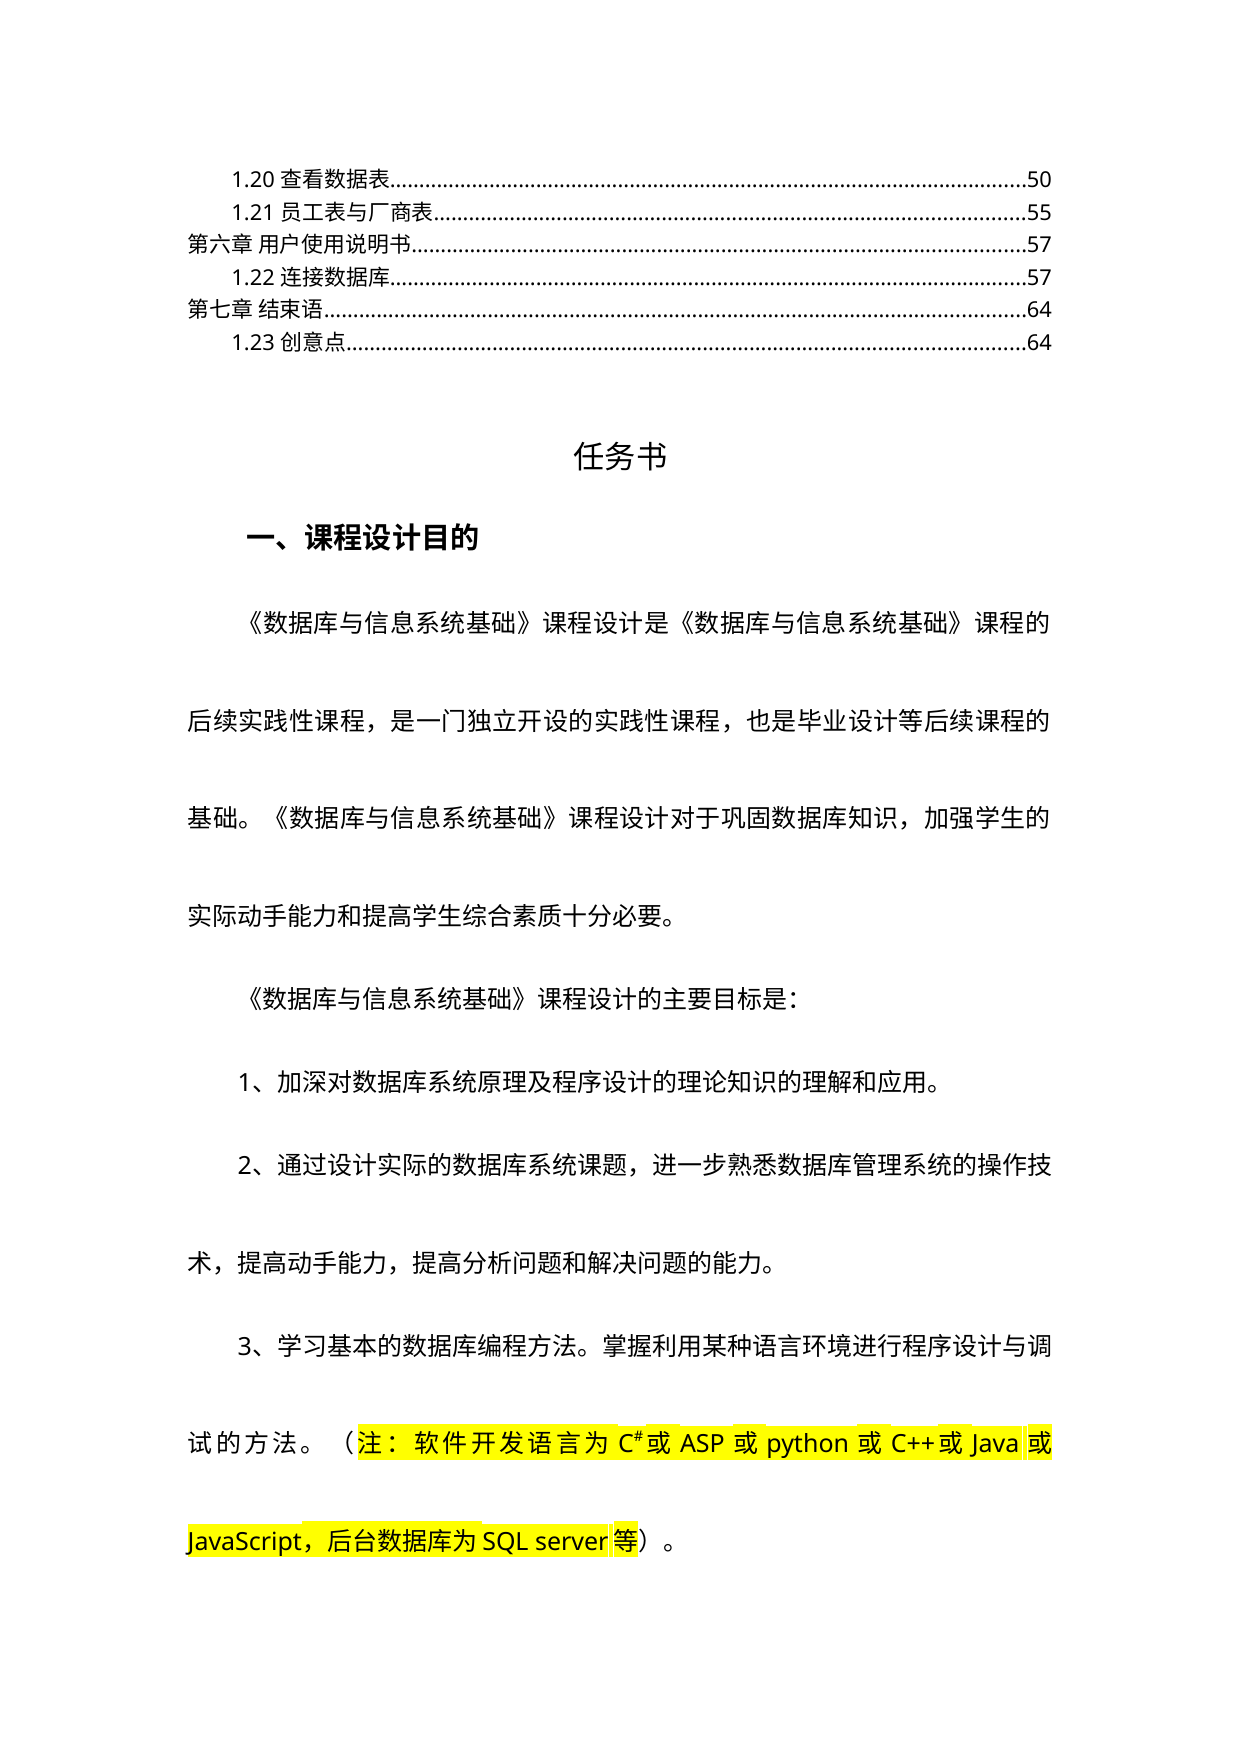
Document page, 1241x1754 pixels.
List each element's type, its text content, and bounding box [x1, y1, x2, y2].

text 《数据库与信息系统基础》课程设计的主要目标是： [187, 965, 1053, 1030]
text 第七章 结束语 64 [187, 292, 1053, 324]
text 任务书 [187, 422, 1053, 487]
text 一、课程设计目的 [187, 503, 1053, 568]
text 《数据库与信息系统基础》课程设计是《数据库与信息系统基础》课程的后续实践性课程，是一门独立开设的实践性课程，也是毕业设计等后续课程的基础。《数据库与信息系统基础》课程设计对于巩固数据库知识，加强学生的实际动手能力和提高学生综合素质十分必要。 [187, 589, 1053, 947]
text 1、加深对数据库系统原理及程序设计的理论知识的理解和应用。 [187, 1048, 1053, 1113]
text 1.21 员工表与厂商表 55 [231, 194, 1053, 227]
text 1.23 创意点 64 [231, 324, 1053, 357]
text 第六章 用户使用说明书 57 [187, 227, 1053, 259]
text 1.22 连接数据库 57 [231, 259, 1053, 292]
text 3、学习基本的数据库编程方法。掌握利用某种语言环境进行程序设计与调试的方法。（注：软件开发语言为C#或ASP或python或C++或Java或JavaScript，后台数据库为SQL server等）。 [187, 1312, 1053, 1572]
text 2、通过设计实际的数据库系统课题，进一步熟悉数据库管理系统的操作技术，提高动手能力，提高分析问题和解决问题的能力。 [187, 1131, 1053, 1294]
text 1.20 查看数据表 50 [231, 162, 1053, 194]
